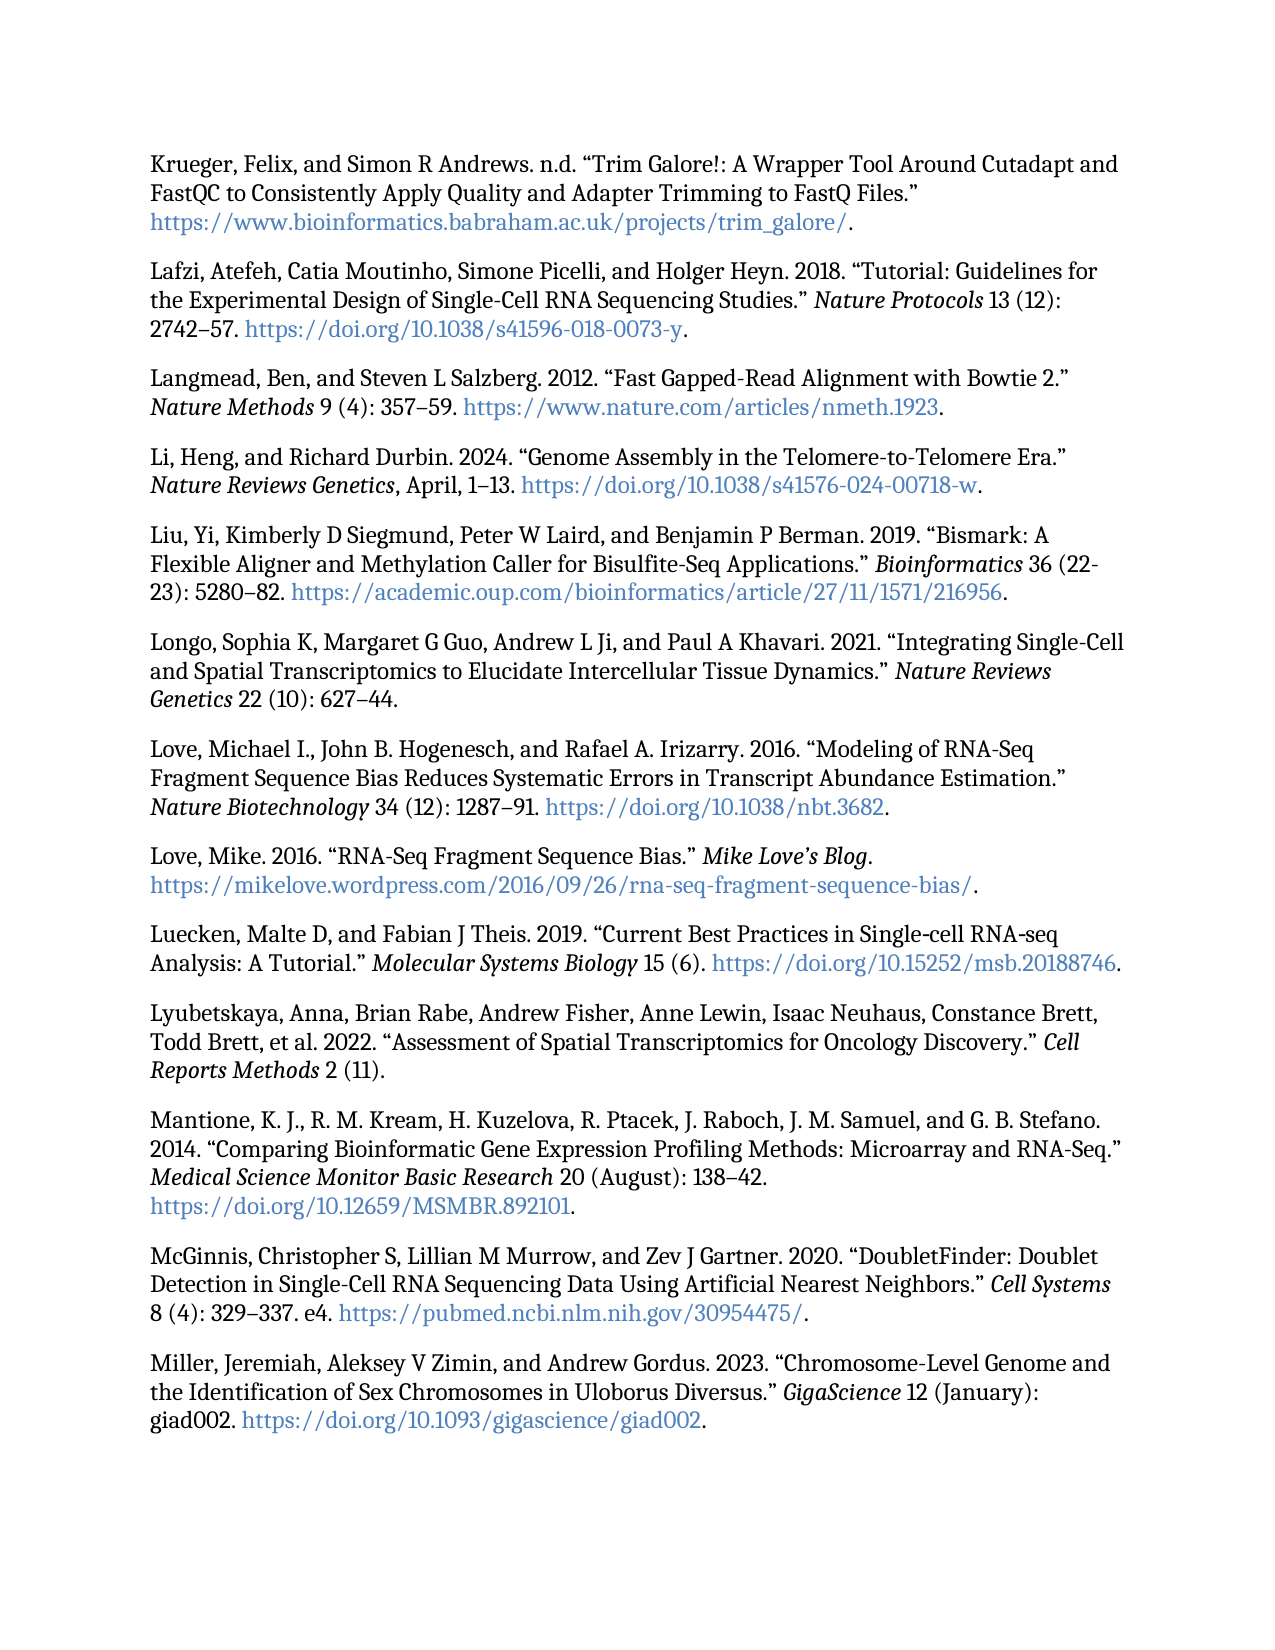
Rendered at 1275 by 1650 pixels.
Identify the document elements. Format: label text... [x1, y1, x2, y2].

text Krueger, Felix, and Simon R Andrews. n.d. “Trim Galore!: A Wrapper Tool Around Cutadapt and FastQC to Consistently Apply Quality and Adapter Trimming to FastQ Files.” https://www.bioinformatics.babraham.ac.uk/projects/trim_galore/. [150, 150, 1125, 236]
text Mantione, K. J., R. M. Kream, H. Kuzelova, R. Ptacek, J. Raboch, J. M. Samuel, and G. B. Stefano. 2014. “Comparing Bioinformatic Gene Expression Profiling Methods: Microarray and RNA-Seq.” Medical Science Monitor Basic Research 20 (August): 138–42. https://doi.org/10.12659/MSMBR.892101. [150, 1106, 1125, 1221]
text Love, Mike. 2016. “RNA-Seq Fragment Sequence Bias.” Mike Love’s Blog. https://mikelove.wordpress.com/2016/09/26/rna-seq-fragment-sequence-bias/. [150, 842, 1125, 899]
text Langmead, Ben, and Steven L Salzberg. 2012. “Fast Gapped-Read Alignment with Bowtie 2.” Nature Methods 9 (4): 357–59. https://www.nature.com/articles/nmeth.1923. [150, 364, 1125, 422]
text Liu, Yi, Kimberly D Siegmund, Peter W Laird, and Benjamin P Berman. 2019. “Bismark: A Flexible Aligner and Methylation Caller for Bisulfite-Seq Applications.” Bioinformatics 36 (22-23): 5280–82. https://academic.oup.com/bioinformatics/article/27/11/1571/216956. [150, 521, 1125, 607]
text Li, Heng, and Richard Durbin. 2024. “Genome Assembly in the Telomere-to-Telomere Era.” Nature Reviews Genetics, April, 1–13. https://doi.org/10.1038/s41576-024-00718-w. [150, 442, 1125, 500]
text McGinnis, Christopher S, Lillian M Murrow, and Zev J Gartner. 2020. “DoubletFinder: Doublet Detection in Single-Cell RNA Sequencing Data Using Artificial Nearest Neighbors.” Cell Systems 8 (4): 329–337. e4. https://pubmed.ncbi.nlm.nih.gov/30954475/. [150, 1242, 1125, 1328]
text Lyubetskaya, Anna, Brian Rabe, Andrew Fisher, Anne Lewin, Isaac Neuhaus, Constance Brett, Todd Brett, et al. 2022. “Assessment of Spatial Transcriptomics for Oncology Discovery.” Cell Reports Methods 2 (11). [150, 999, 1125, 1085]
text Luecken, Malte D, and Fabian J Theis. 2019. “Current Best Practices in Single‐cell RNA‐seq Analysis: A Tutorial.” Molecular Systems Biology 15 (6). https://doi.org/10.15252/msb.20188746. [150, 920, 1125, 978]
text Lafzi, Atefeh, Catia Moutinho, Simone Picelli, and Holger Heyn. 2018. “Tutorial: Guidelines for the Experimental Design of Single-Cell RNA Sequencing Studies.” Nature Protocols 13 (12): 2742–57. https://doi.org/10.1038/s41596-018-0073-y. [150, 257, 1125, 343]
text Longo, Sophia K, Margaret G Guo, Andrew L Ji, and Paul A Khavari. 2021. “Integrating Single-Cell and Spatial Transcriptomics to Elucidate Intercellular Tissue Dynamics.” Nature Reviews Genetics 22 (10): 627–44. [150, 628, 1125, 714]
text Love, Michael I., John B. Hogenesch, and Rafael A. Irizarry. 2016. “Modeling of RNA-Seq Fragment Sequence Bias Reduces Systematic Errors in Transcript Abundance Estimation.” Nature Biotechnology 34 (12): 1287–91. https://doi.org/10.1038/nbt.3682. [150, 735, 1125, 821]
text Miller, Jeremiah, Aleksey V Zimin, and Andrew Gordus. 2023. “Chromosome-Level Genome and the Identification of Sex Chromosomes in Uloborus Diversus.” GigaScience 12 (January): giad002. https://doi.org/10.1093/gigascience/giad002. [150, 1349, 1125, 1435]
